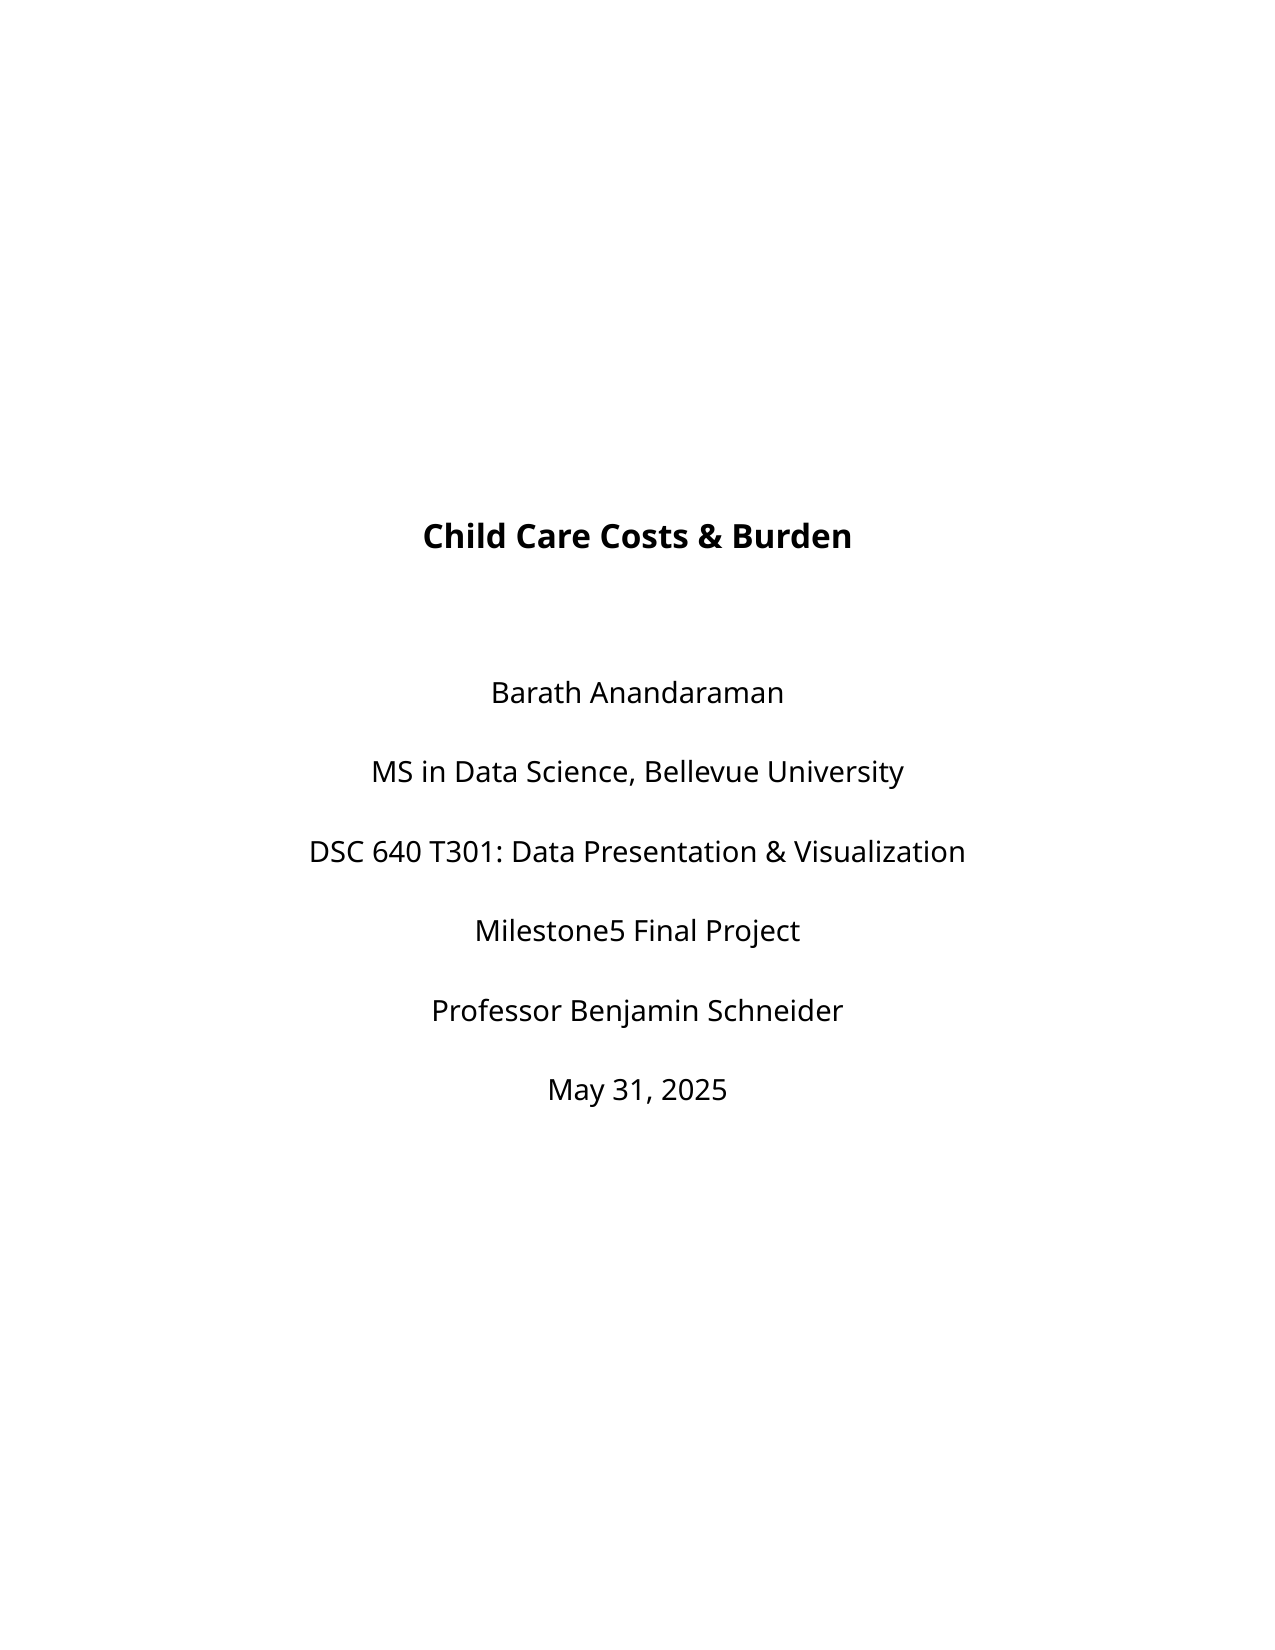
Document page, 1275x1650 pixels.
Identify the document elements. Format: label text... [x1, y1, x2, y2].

text Professor Benjamin Schneider [150, 990, 1125, 1029]
text DSC 640 T301: Data Presentation & Visualization [150, 831, 1125, 871]
text Milestone5 Final Project [150, 910, 1125, 950]
text Child Care Costs & Burden [150, 513, 1125, 559]
text May 31, 2025 [150, 1069, 1125, 1109]
text MS in Data Science, Bellevue University [150, 752, 1125, 791]
text Barath Anandaraman [150, 672, 1125, 712]
